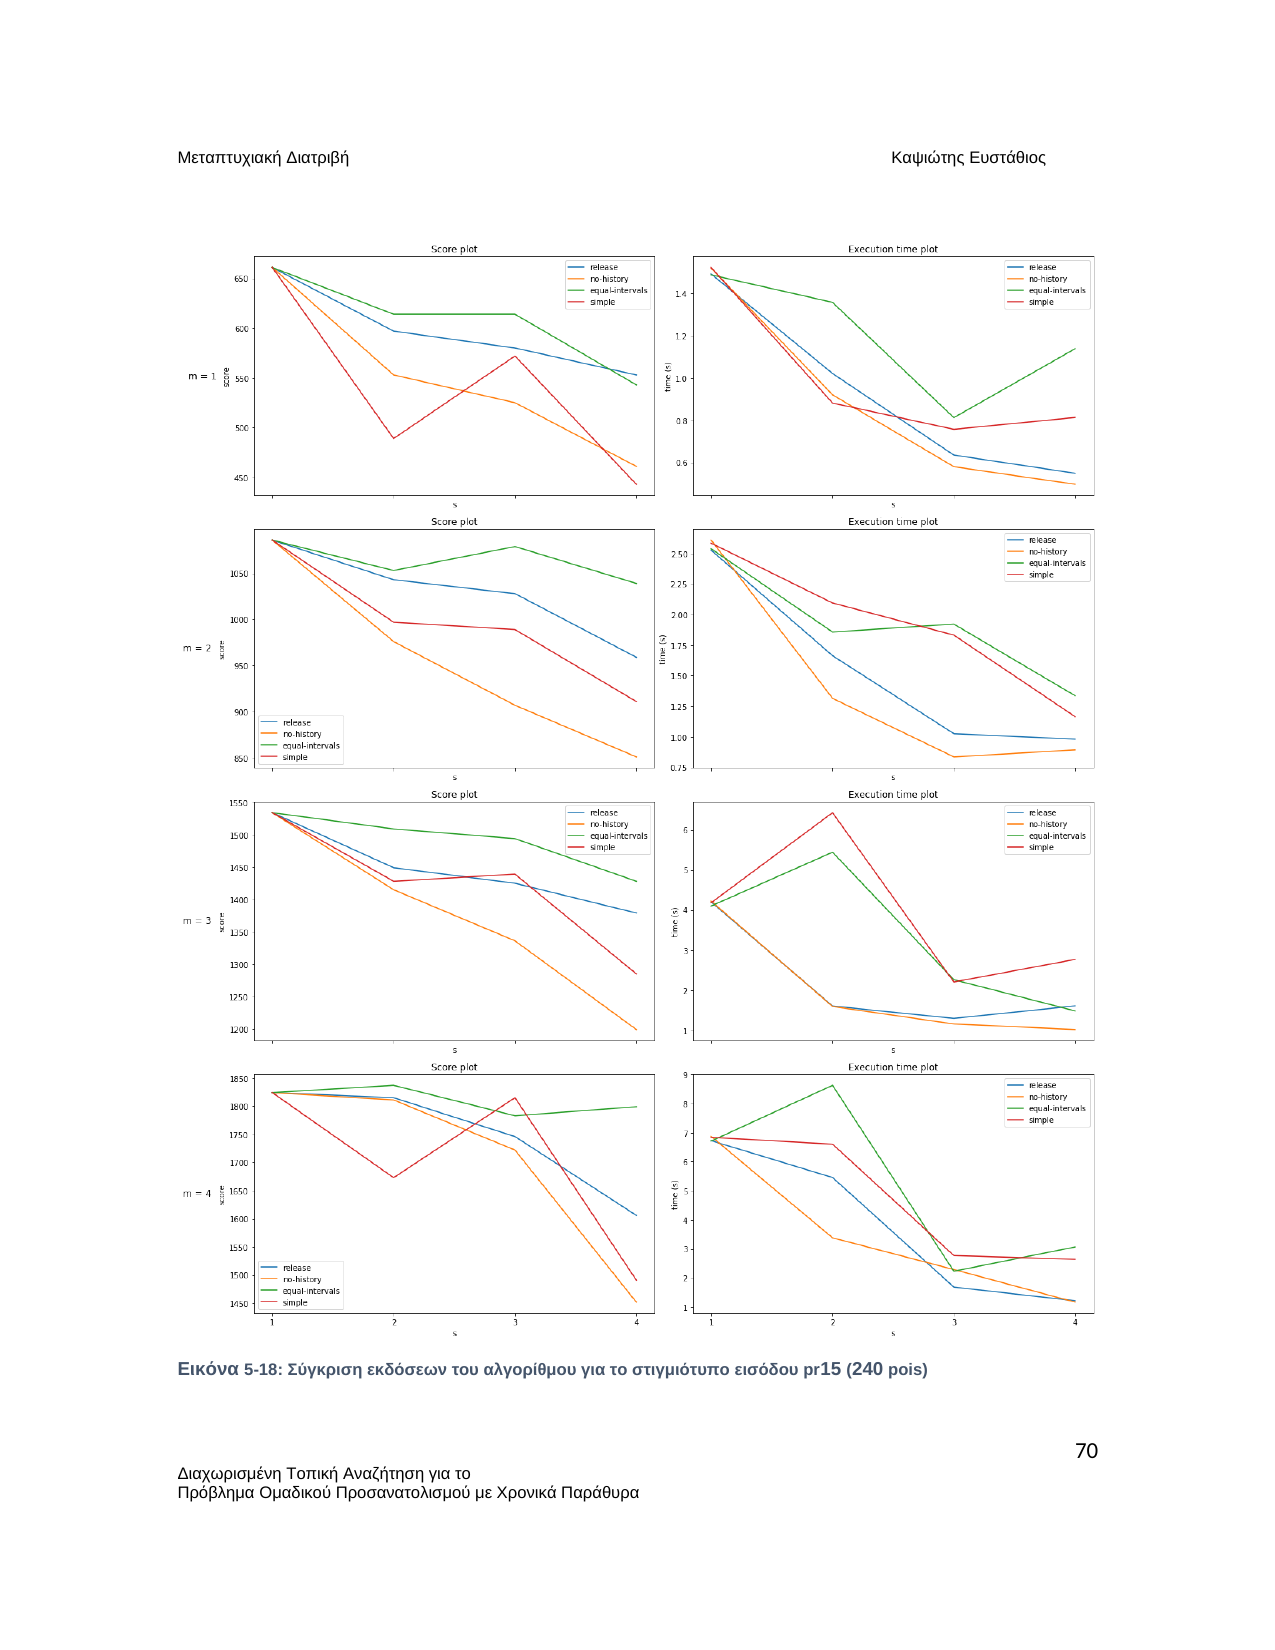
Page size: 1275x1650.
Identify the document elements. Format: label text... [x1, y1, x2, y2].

text 5 [177, 1358, 1098, 1379]
picture [177, 239, 1098, 1342]
